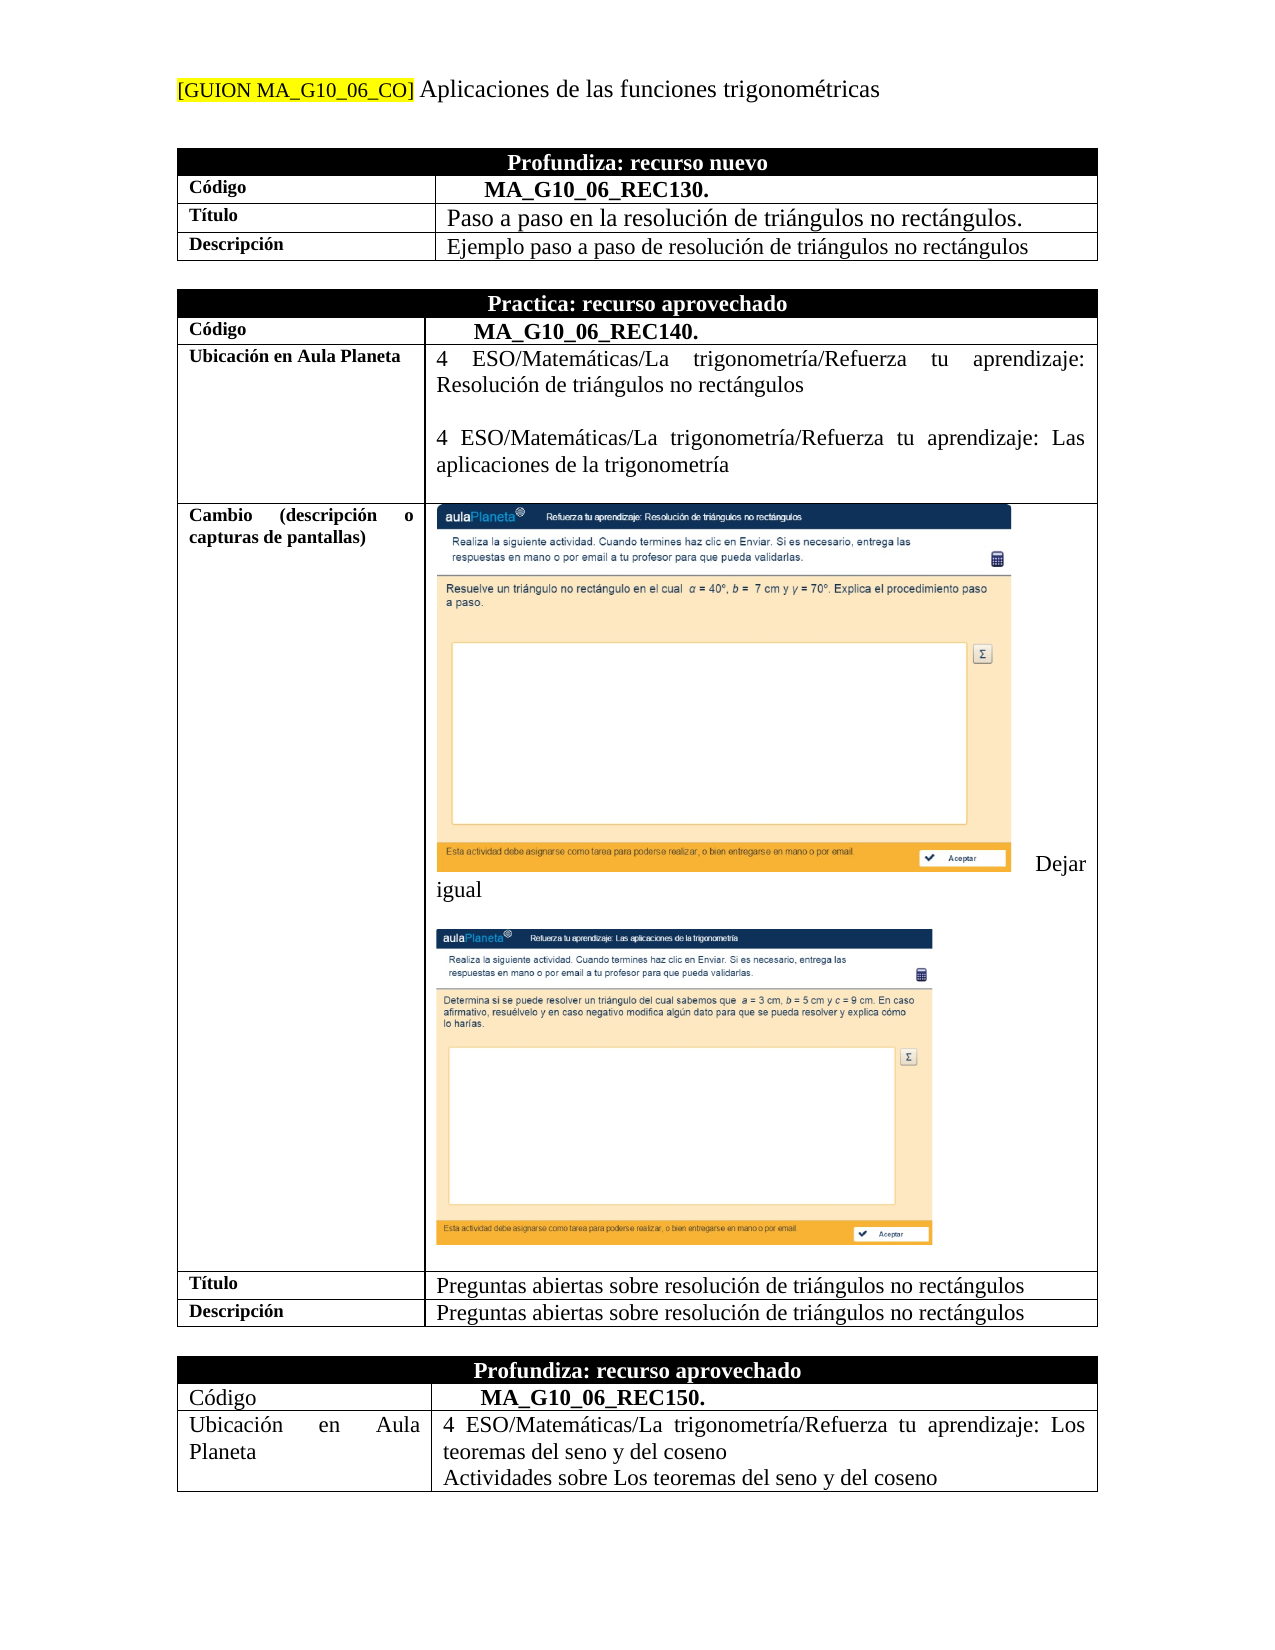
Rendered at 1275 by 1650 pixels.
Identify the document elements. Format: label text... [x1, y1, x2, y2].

table_cell Paso a paso en la resolución de triángulos no rectángulos. [436, 204, 1097, 232]
table_cell Ubicación en Aula Planeta [178, 1411, 431, 1491]
table_cell Dejar igual [426, 504, 1097, 1271]
table_cell Título [178, 204, 435, 232]
table_cell Título [178, 1272, 424, 1298]
table_cell [436, 176, 1097, 202]
table_cell 4 ESO/Matemáticas/La trigonometría/Refuerza tu aprendizaje: Resolución de triángulos no rectángulos 4 ESO/Matemáticas/La trigonometría/Refuerza tu aprendizaje: Las aplicaciones de la trigonometría [426, 345, 1097, 503]
table_cell Código [178, 318, 424, 344]
table_cell Ejemplo paso a paso de resolución de triángulos no rectángulos [436, 233, 1097, 259]
table_cell Cambio (descripción o capturas de pantallas) [178, 504, 424, 1271]
table_header Practica: recurso aprovechado [178, 290, 1097, 317]
table_header Profundiza: recurso nuevo [178, 149, 1097, 175]
picture [436, 504, 1012, 872]
table_cell Descripción [178, 1300, 424, 1326]
table_cell [432, 1384, 1097, 1410]
table_cell [426, 318, 1097, 344]
table_cell Código [178, 1384, 431, 1410]
table_cell Descripción [178, 233, 435, 259]
table_cell 4 ESO/Matemáticas/La trigonometría/Refuerza tu aprendizaje: Los teoremas del seno y del coseno Actividades sobre Los teoremas del seno y del coseno [432, 1411, 1097, 1491]
table_header Profundiza: recurso aprovechado [178, 1357, 1097, 1383]
table_cell Preguntas abiertas sobre resolución de triángulos no rectángulos [426, 1272, 1097, 1298]
table_cell Preguntas abiertas sobre resolución de triángulos no rectángulos [426, 1300, 1097, 1326]
picture [436, 929, 933, 1245]
table_cell Ubicación en Aula Planeta [178, 345, 424, 503]
table_cell Código [178, 176, 435, 202]
